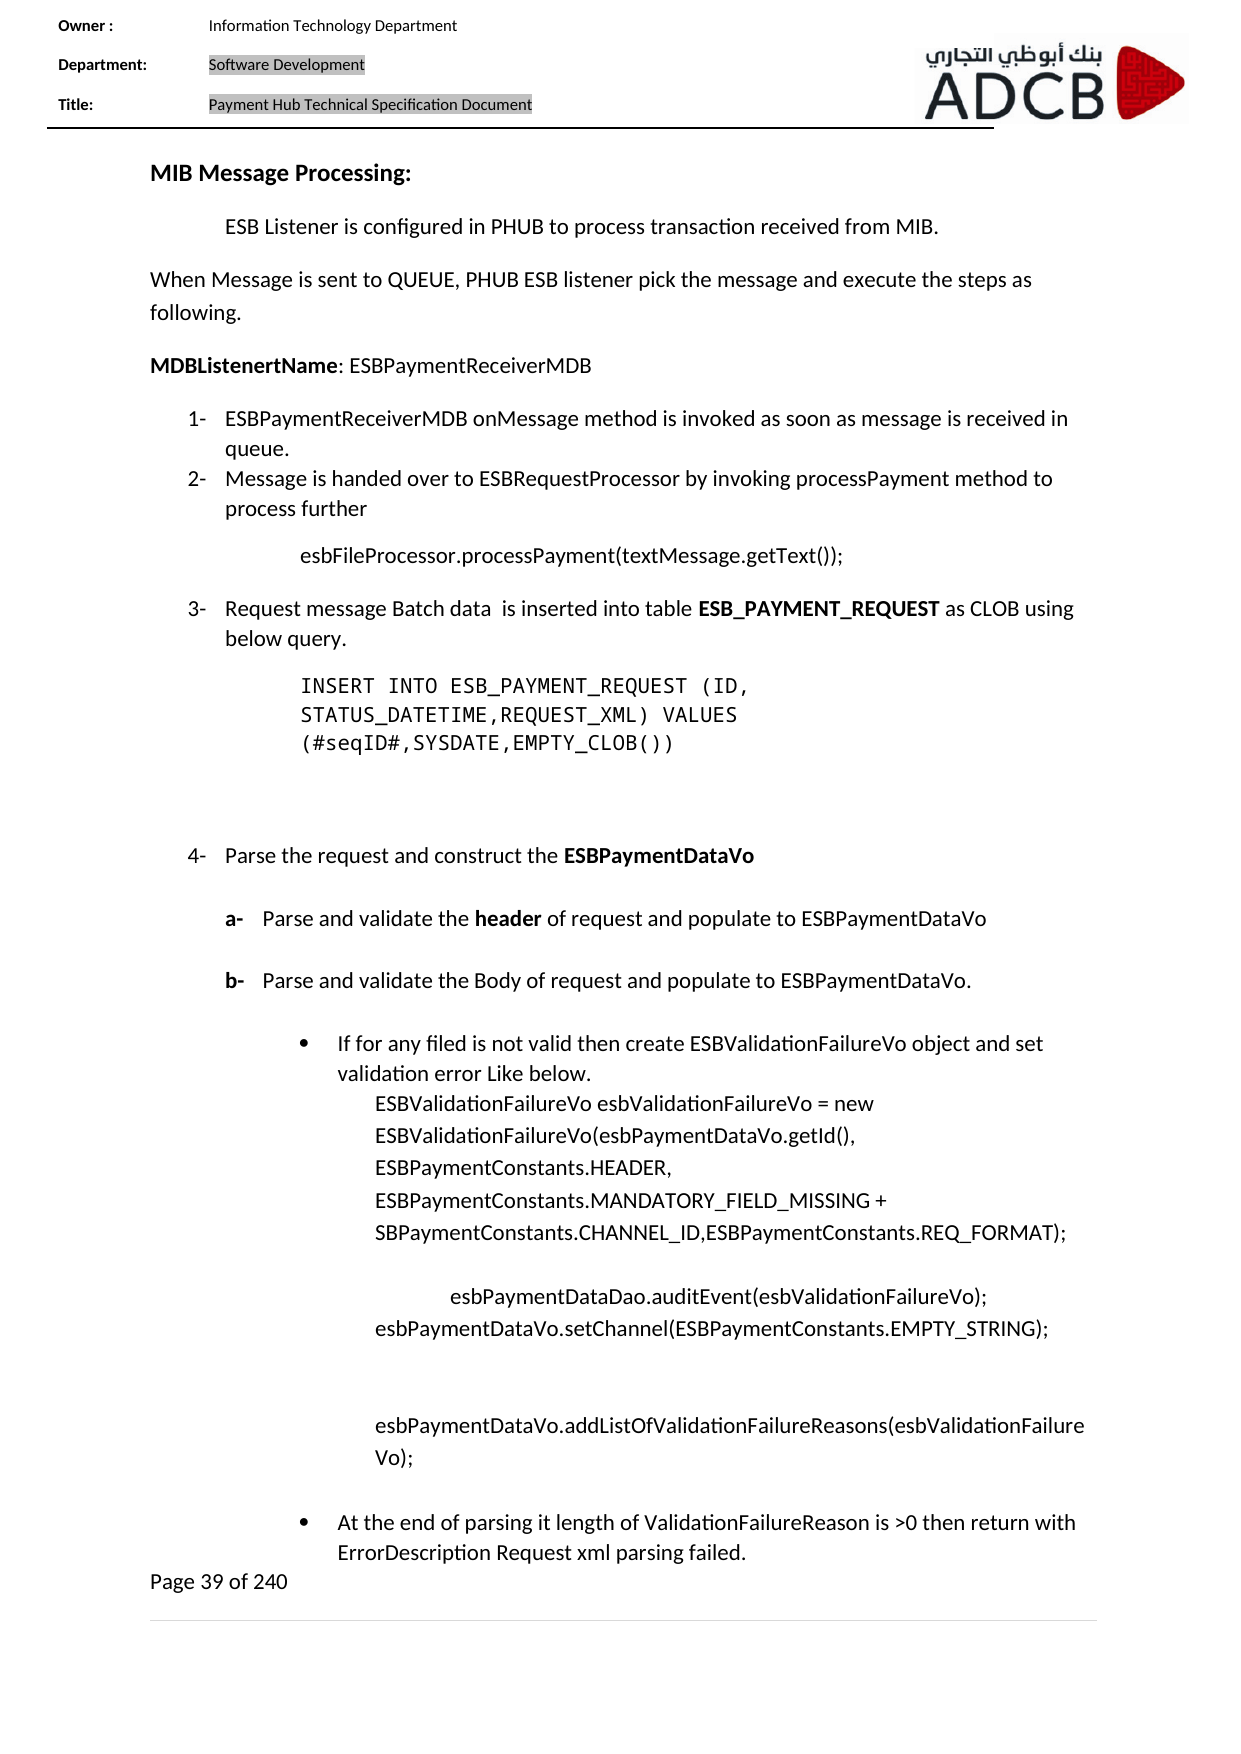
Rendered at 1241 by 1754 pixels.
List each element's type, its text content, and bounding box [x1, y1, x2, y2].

list Message is handed over to ESBRequestProcessor by invoking processPayment method to process further [187, 464, 1097, 522]
text INSERT INTO ESB_PAYMENT_REQUEST (ID, STATUS_DATETIME,REQUEST_XML) VALUES (#seqID#,SYSDATE,EMPTY_CLOB()) [300, 671, 1097, 757]
text MDBListenertName: ESBPaymentReceiverMDB [150, 351, 1097, 379]
list ESBValidationFailureVo esbValidationFailureVo = new ESBValidationFailureVo(esbPaymentDataVo.getId(), ESBPaymentConstants.HEADER, ESBPaymentConstants.MANDATORY_FIELD_MISSING + SBPaymentConstants.CHANNEL_ID,ESBPaymentConstants.REQ_FORMAT); [375, 1089, 1097, 1246]
text esbFileProcessor.processPayment(textMessage.getText()); [262, 541, 1097, 569]
list At the end of parsing it length of ValidationFailureReason is >0 then return with ErrorDescription Request xml parsing failed. [300, 1508, 1097, 1566]
list Parse the request and construct the ESBPaymentDataVo [187, 842, 1097, 869]
text ESB Listener is configured in PHUB to process transaction received from MIB. [150, 212, 1097, 241]
list ESBPaymentReceiverMDB onMessage method is invoked as soon as message is received in queue. [187, 404, 1097, 462]
list esbPaymentDataVo.addListOfValidationFailureReasons(esbValidationFailureVo); [375, 1347, 1097, 1471]
list Parse and validate the header of request and populate to ESBPaymentDataVo [225, 904, 1097, 932]
list Parse and validate the Body of request and populate to ESBPaymentDataVo. [225, 966, 1097, 994]
list Request message Batch data is inserted into table ESB_PAYMENT_REQUEST as CLOB using below query. [187, 594, 1097, 652]
picture [914, 33, 1189, 124]
text When Message is sent to QUEUE, PHUB ESB listener pick the message and execute the steps as following. [150, 266, 1097, 326]
list If for any filed is not valid then create ESBValidationFailureVo object and set validation error Like below. [300, 1029, 1097, 1087]
list esbPaymentDataDao.auditEvent(esbValidationFailureVo); [375, 1250, 1097, 1310]
list esbPaymentDataVo.setChannel(ESBPaymentConstants.EMPTY_STRING); [375, 1314, 1097, 1342]
text MIB Message Processing: [150, 157, 1097, 187]
